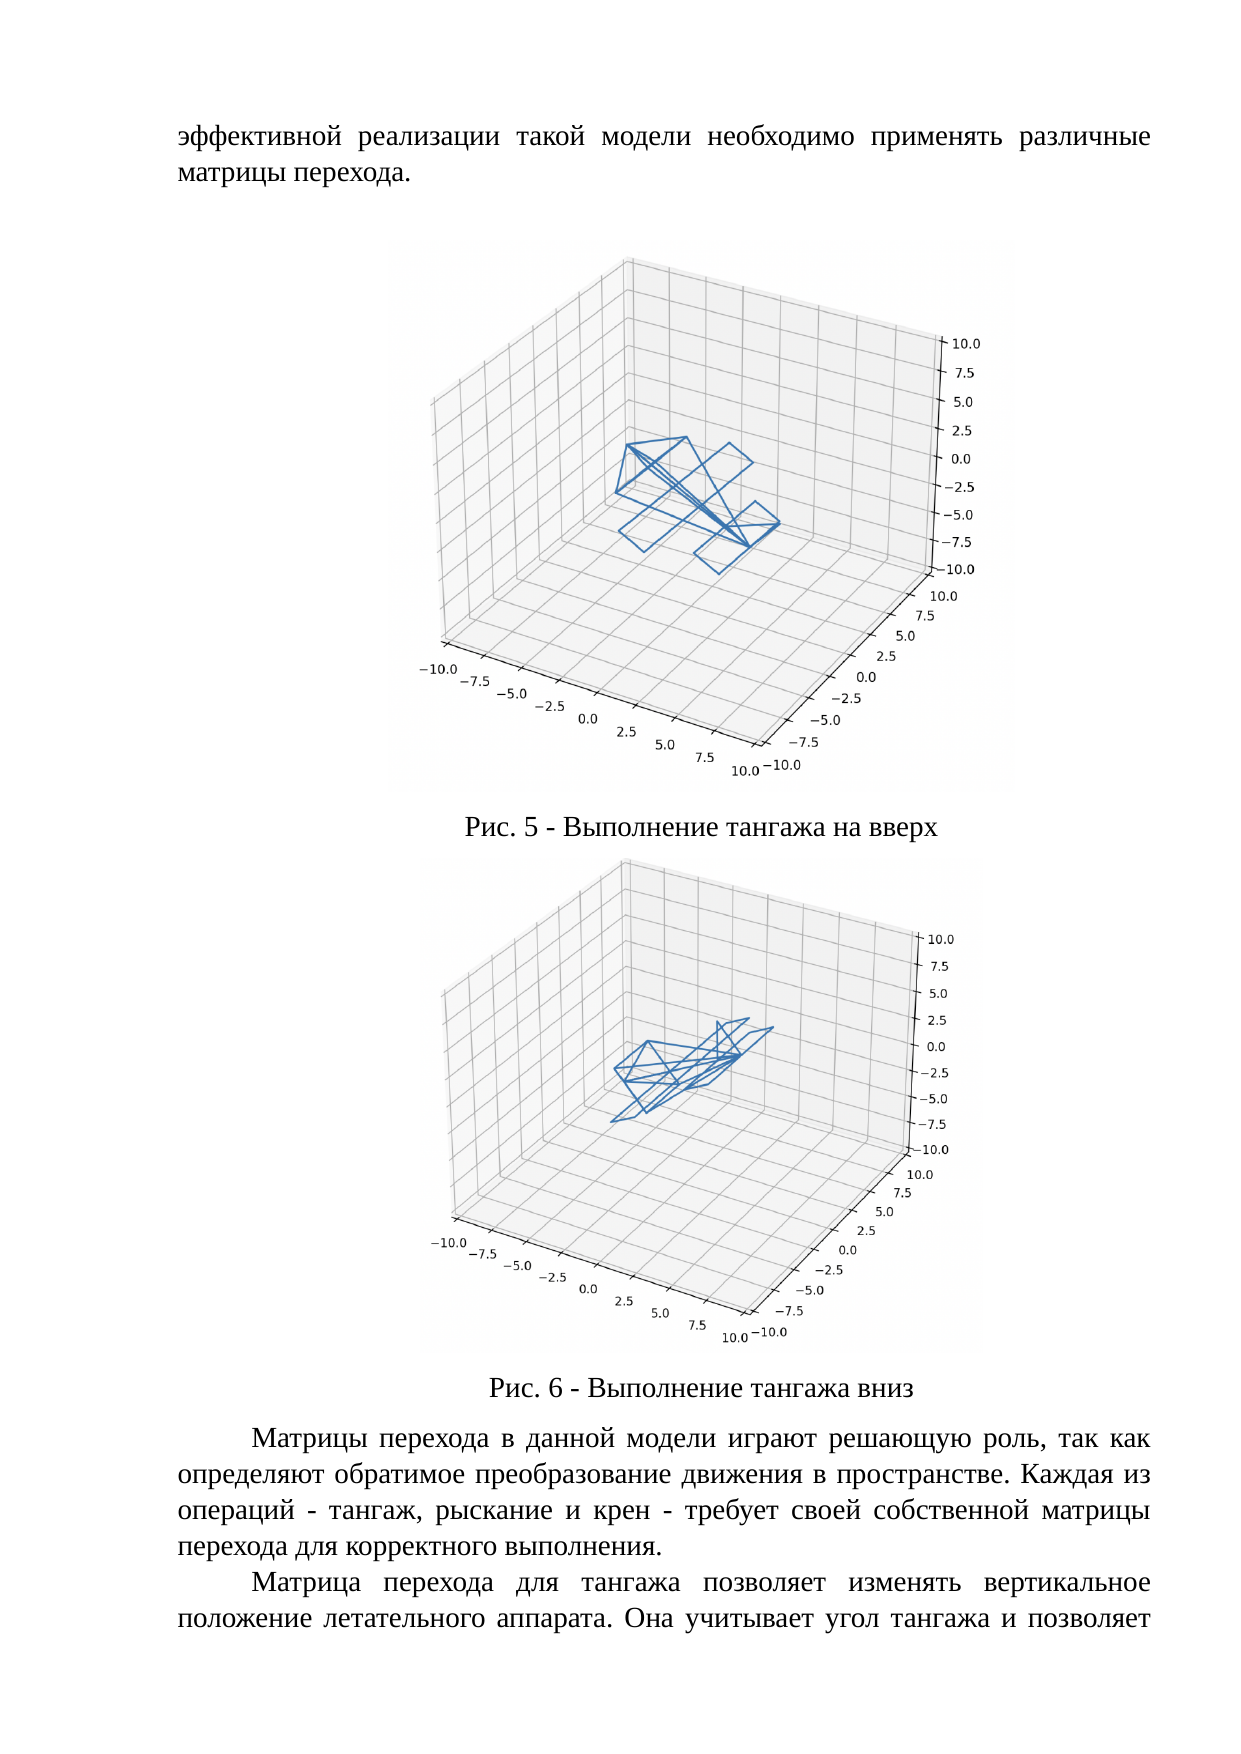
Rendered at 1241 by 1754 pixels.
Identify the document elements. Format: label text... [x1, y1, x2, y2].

text Матрицы перехода в данной модели играют решающую роль, так как определяют обратимое преобразование движения в пространстве. Каждая из операций - тангаж, рыскание и крен - требует своей собственной матрицы перехода для корректного выполнения. [177, 1420, 1152, 1562]
picture [419, 858, 983, 1353]
picture [387, 240, 1015, 792]
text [177, 118, 1152, 188]
text Рис. 5 - Выполнение тангажа на вверх [177, 809, 1152, 842]
text Рис. 6 - Выполнение тангажа вниз [177, 1370, 1152, 1403]
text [177, 1564, 1152, 1634]
